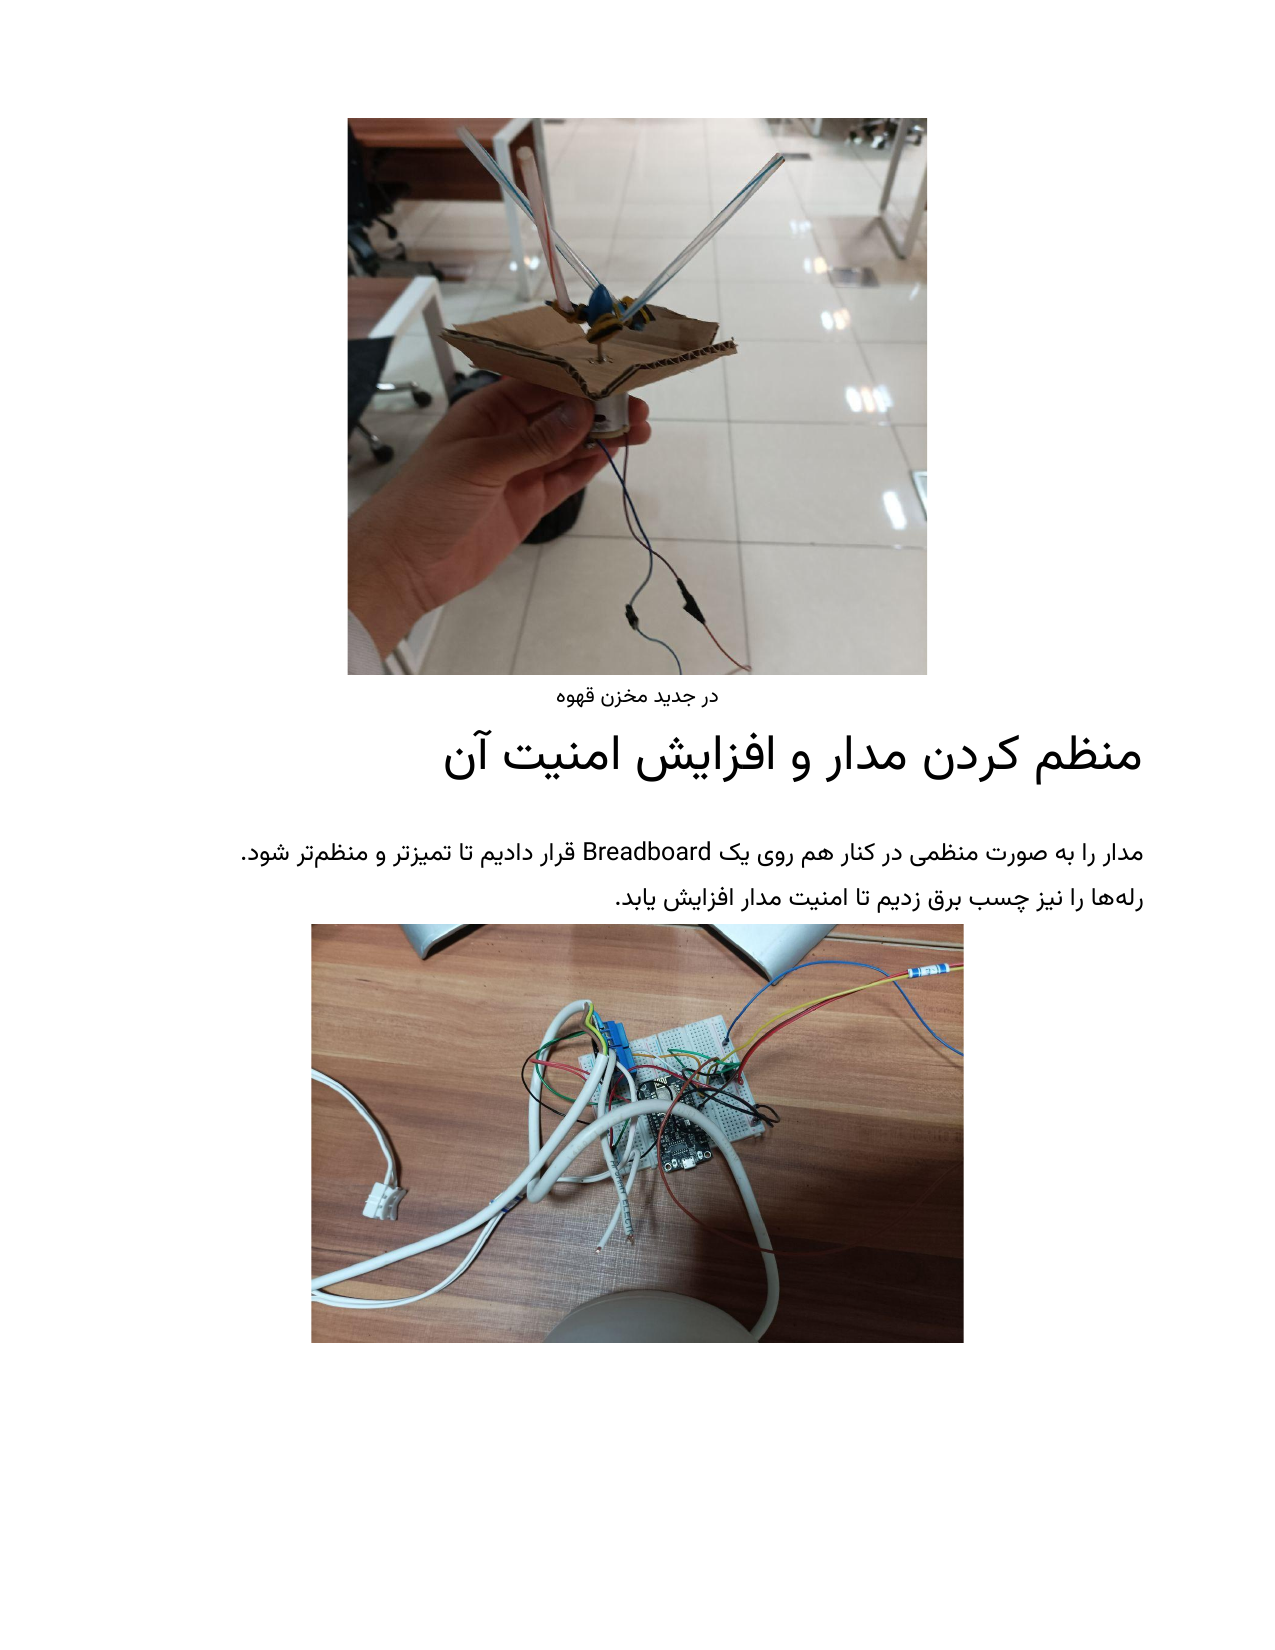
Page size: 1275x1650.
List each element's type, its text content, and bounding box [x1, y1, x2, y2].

text رله‌ها را نیز چسب برق زدیم تا امنیت مدار افزایش یابد. [131, 880, 1144, 919]
text مدار را به صورت منظمی در کنار هم روی یک Breadboard قرار دادیم تا تمیزتر و منظم‌تر شود. [131, 835, 1144, 874]
picture [311, 924, 964, 1343]
picture [347, 118, 928, 675]
text در جدید مخزن قهوه [131, 681, 1144, 713]
subtitle منظم کردن مدار و افزایش امنیت آن [131, 718, 1144, 796]
